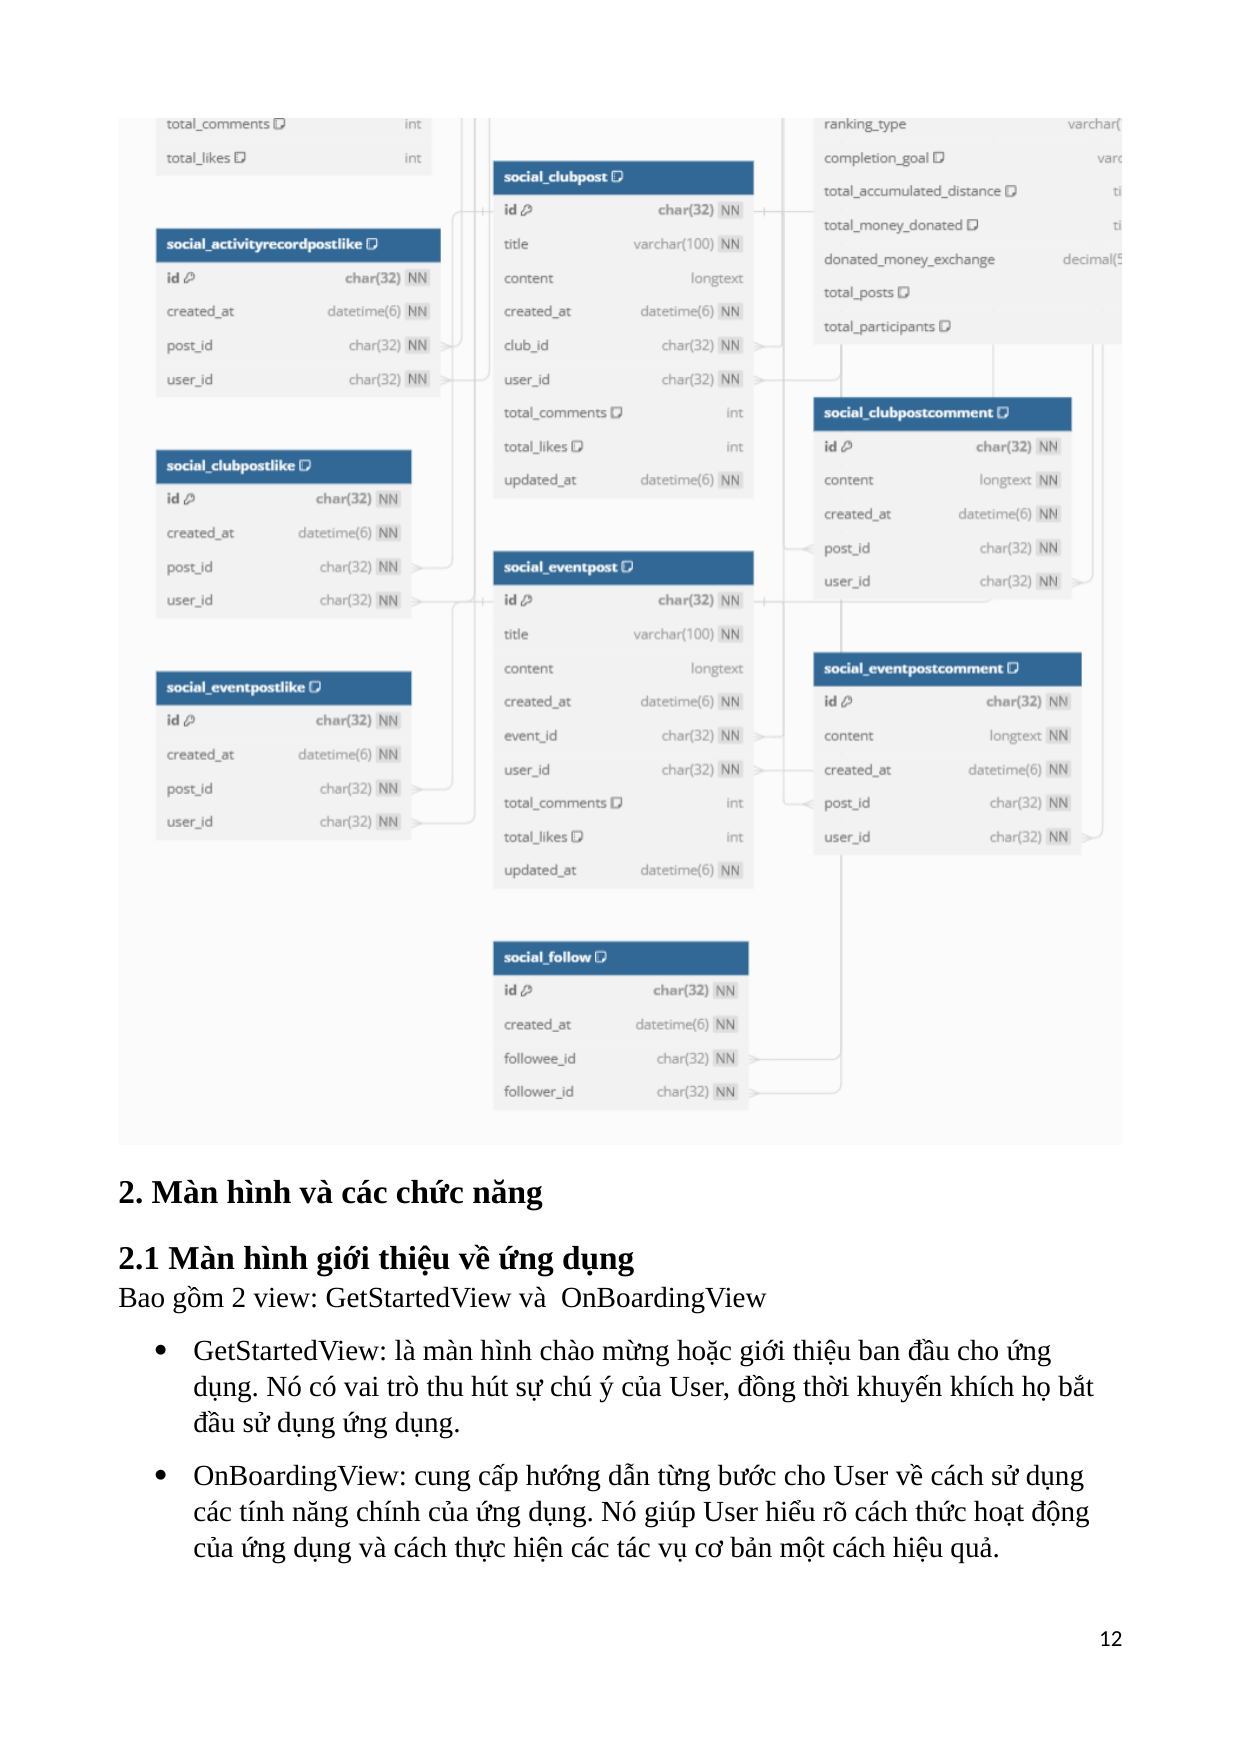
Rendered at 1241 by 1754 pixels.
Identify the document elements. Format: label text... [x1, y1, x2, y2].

text Bao gồm 2 view: GetStartedView và OnBoardingView [118, 1280, 1122, 1313]
subtitle 2. Màn hình và các chức năng [118, 1172, 1122, 1211]
list OnBoardingView: cung cấp hướng dẫn từng bước cho User về cách sử dụng các tính năng chính của ứng dụng. Nó giúp User hiểu rõ cách thức hoạt động của ứng dụng và cách thực hiện các tác vụ cơ bản một cách hiệu quả. [156, 1458, 1122, 1564]
picture [118, 118, 1123, 1145]
subtitle 2.1 Màn hình giới thiệu về ứng dụng [118, 1239, 1122, 1277]
list GetStartedView: là màn hình chào mừng hoặc giới thiệu ban đầu cho ứng dụng. Nó có vai trò thu hút sự chú ý của User, đồng thời khuyến khích họ bắt đầu sử dụng ứng dụng. [156, 1333, 1122, 1439]
